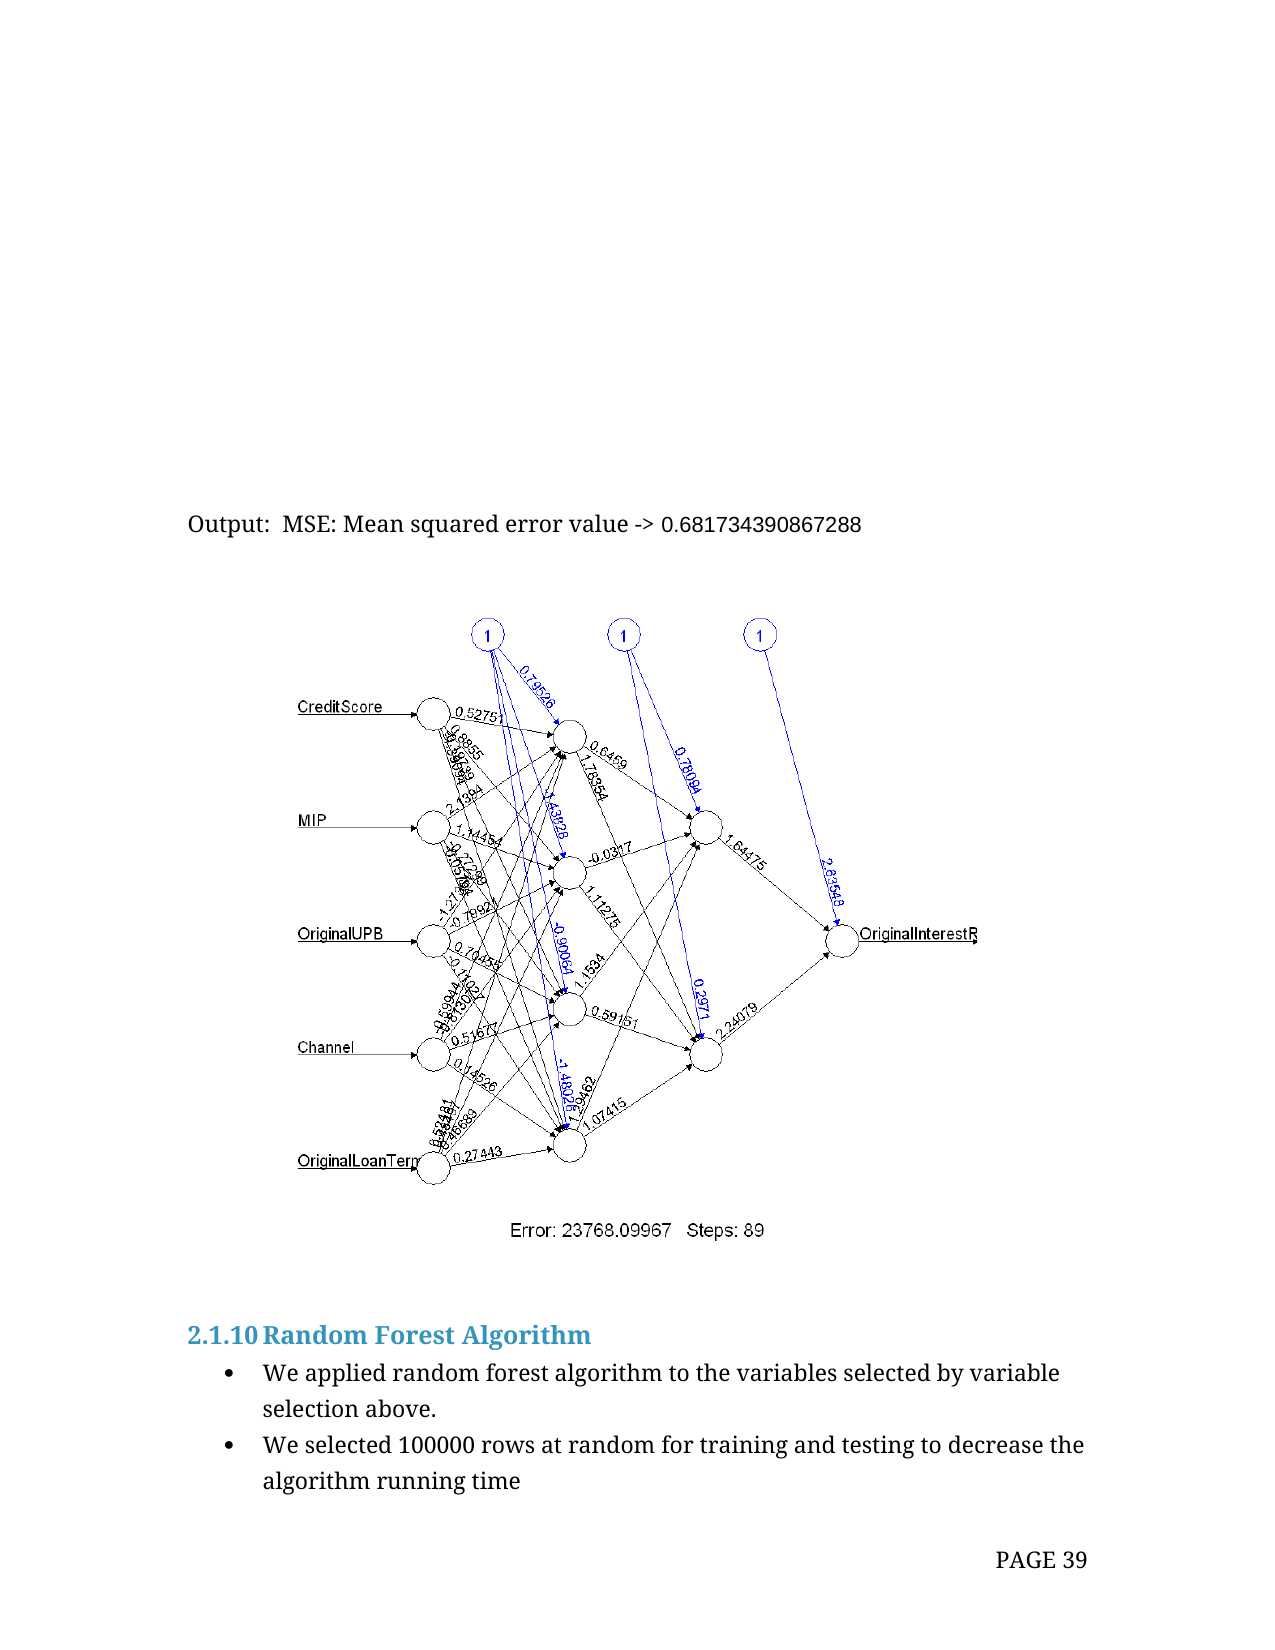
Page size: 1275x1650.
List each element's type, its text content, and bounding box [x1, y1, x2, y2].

text Output: MSE: Mean squared error value -> 0.681734390867288 [187, 508, 1087, 539]
list We selected 100000 rows at random for training and testing to decrease the algorithm running time [225, 1429, 1087, 1496]
picture [297, 601, 978, 1282]
subtitle Random Forest Algorithm [187, 1318, 1087, 1352]
list We applied random forest algorithm to the variables selected by variable selection above. [225, 1357, 1087, 1424]
